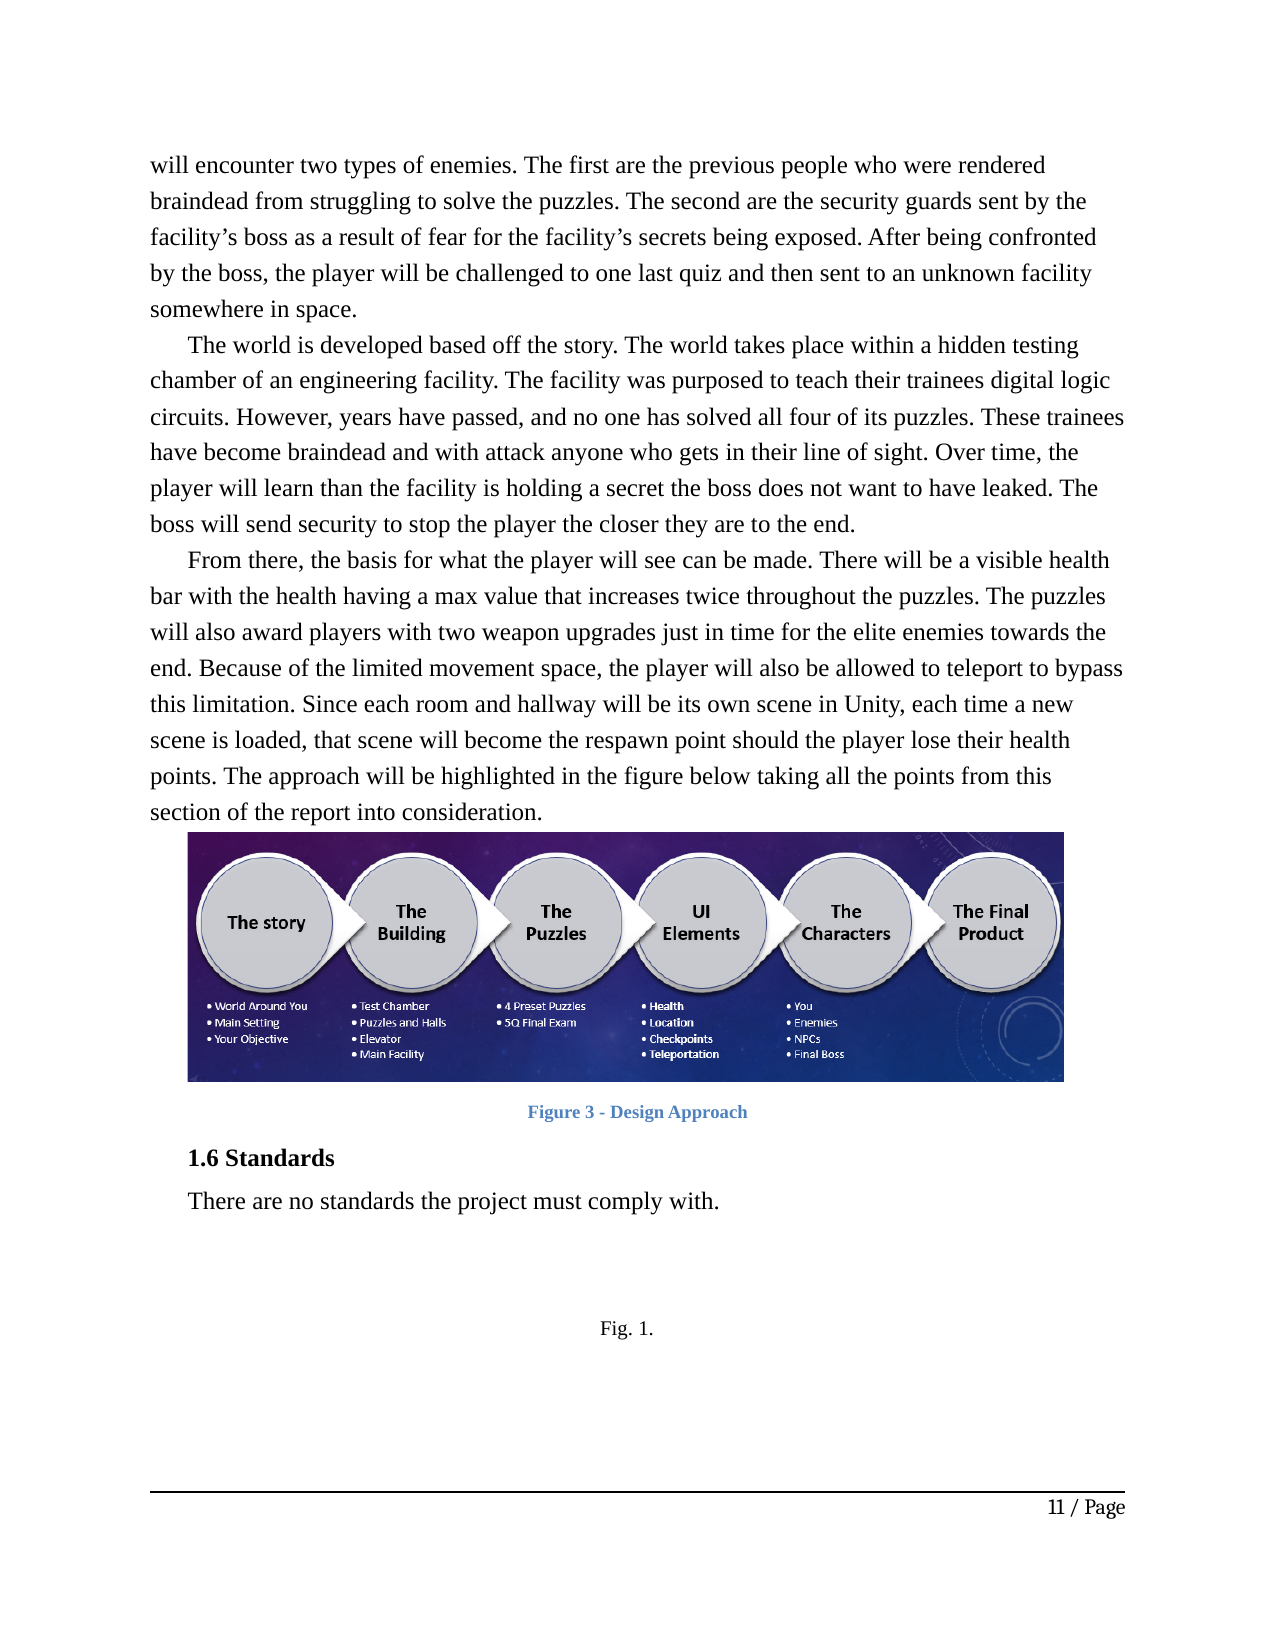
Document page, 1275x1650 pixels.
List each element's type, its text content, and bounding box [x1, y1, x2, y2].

text There are no standards the project must comply with. [150, 1186, 1125, 1215]
subtitle Standards [187, 1143, 1125, 1172]
text From there, the basis for what the player will see can be made. There will be a visible health bar with the health having a max value that increases twice throughout the puzzles. The puzzles will also award players with two weapon upgrades just in time for the elite enemies towards the end. Because of the limited movement space, the player will also be allowed to teleport to bypass this limitation. Since each room and hallway will be its own scene in Unity, each time a new scene is loaded, that scene will become the respawn point should the player lose their health points. The approach will be highlighted in the figure below taking all the points from this section of the report into consideration. [150, 545, 1125, 826]
text The world is developed based off the story. The world takes place within a hidden testing chamber of an engineering facility. The facility was purposed to teach their trainees digital logic circuits. However, years have passed, and no one has solved all four of its puzzles. These trainees have become braindead and with attack anyone who gets in their line of sight. Over time, the player will learn than the facility is holding a secret the boss does not want to have leaked. The boss will send security to stop the player the closer they are to the end. [150, 330, 1125, 538]
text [150, 150, 1125, 322]
